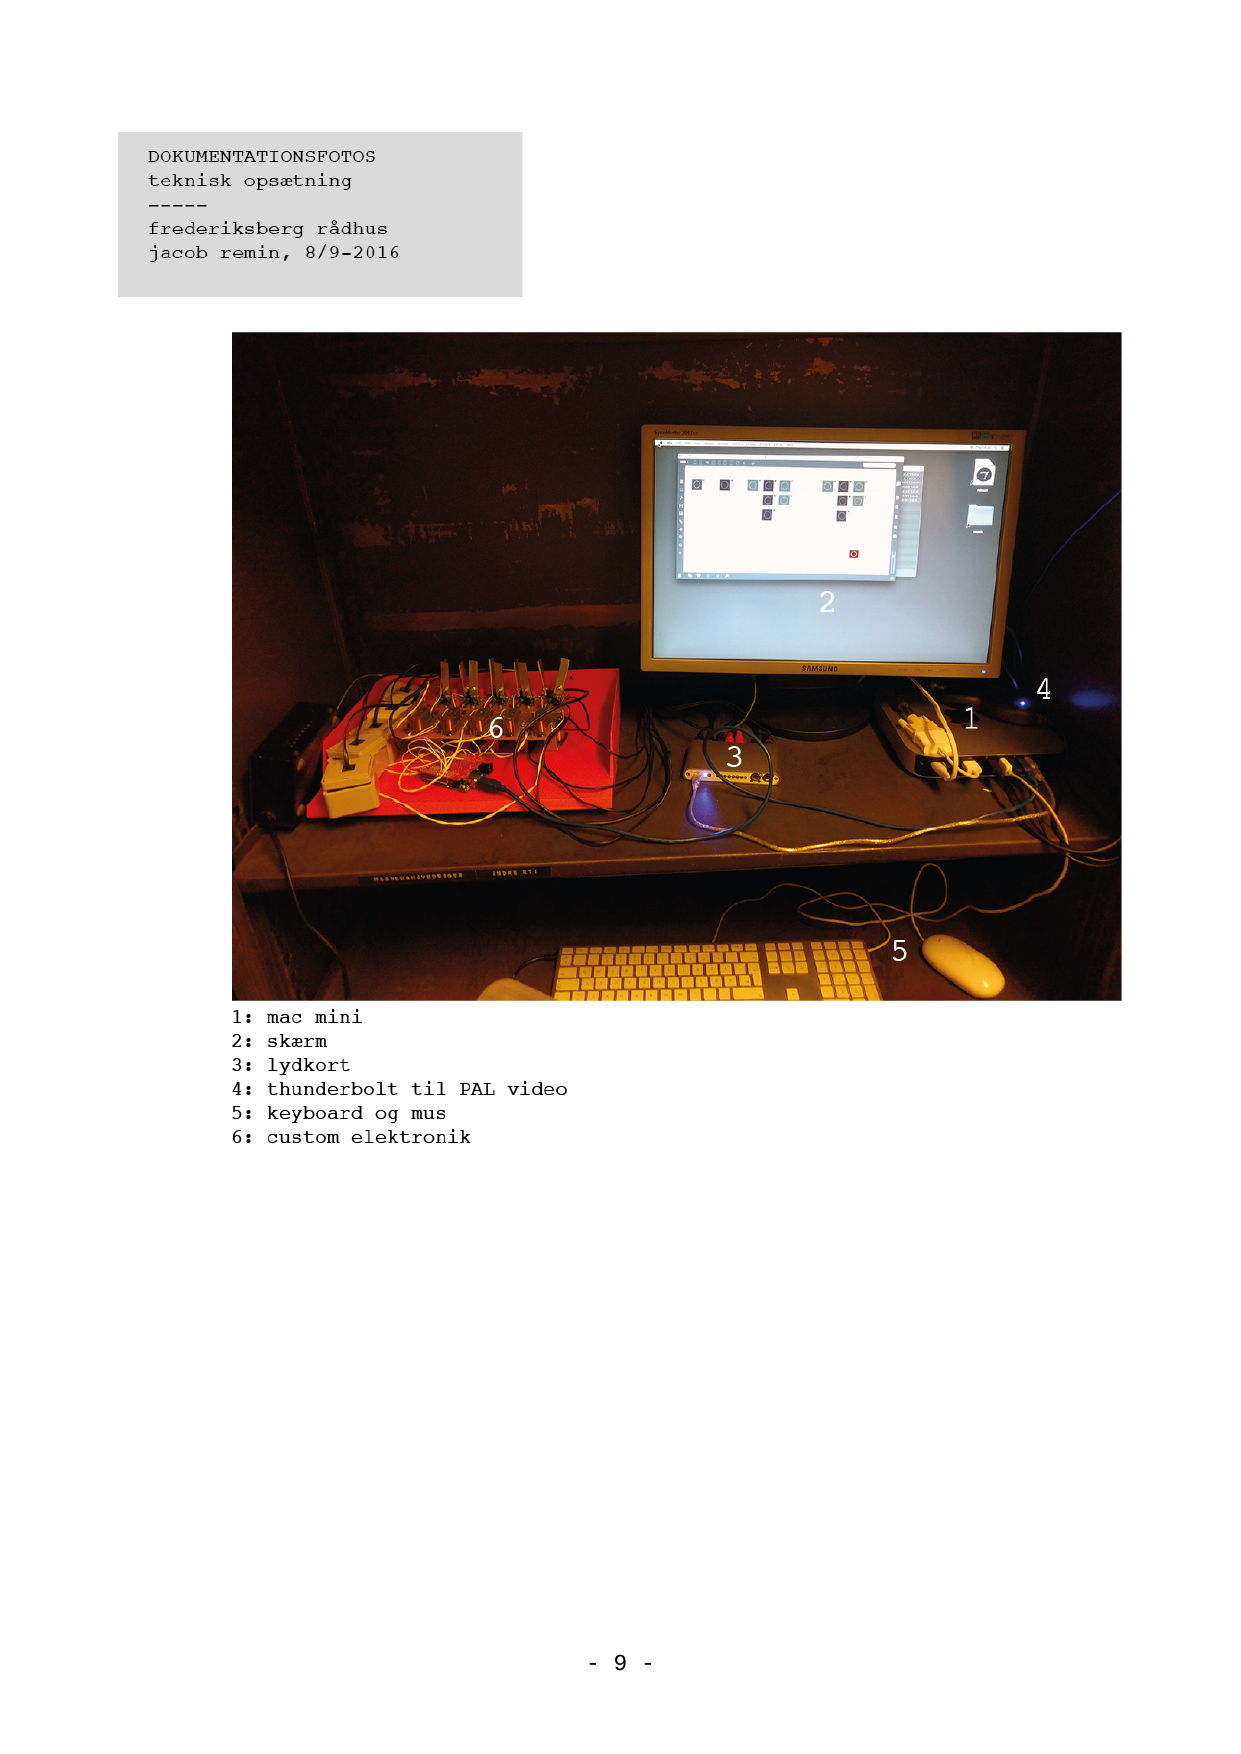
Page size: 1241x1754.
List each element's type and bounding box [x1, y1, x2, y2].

picture [118, 132, 1122, 1151]
